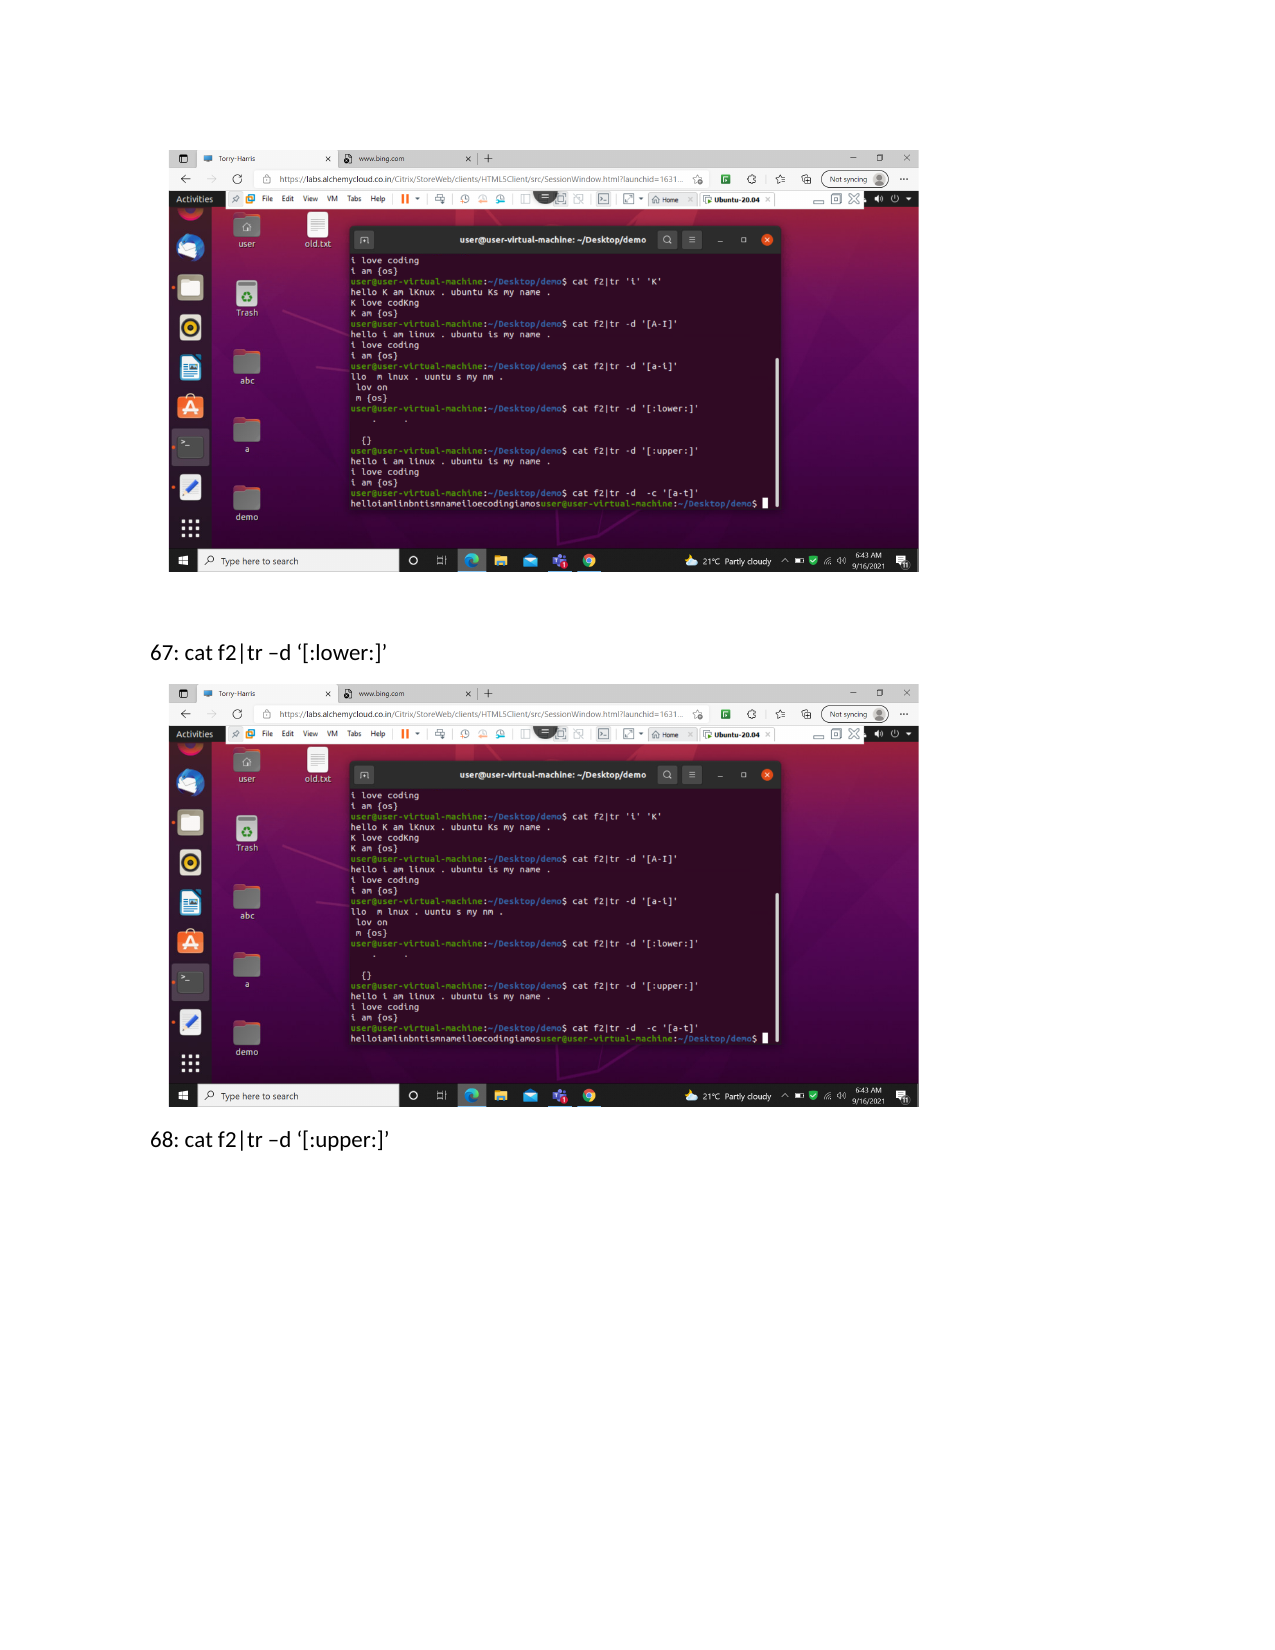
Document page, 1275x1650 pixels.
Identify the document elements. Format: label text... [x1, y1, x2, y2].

text 68: cat f2|tr –d ‘[:upper:]’ [150, 1125, 1125, 1153]
text 67: cat f2|tr –d ‘[:lower:]’ [150, 638, 1125, 666]
